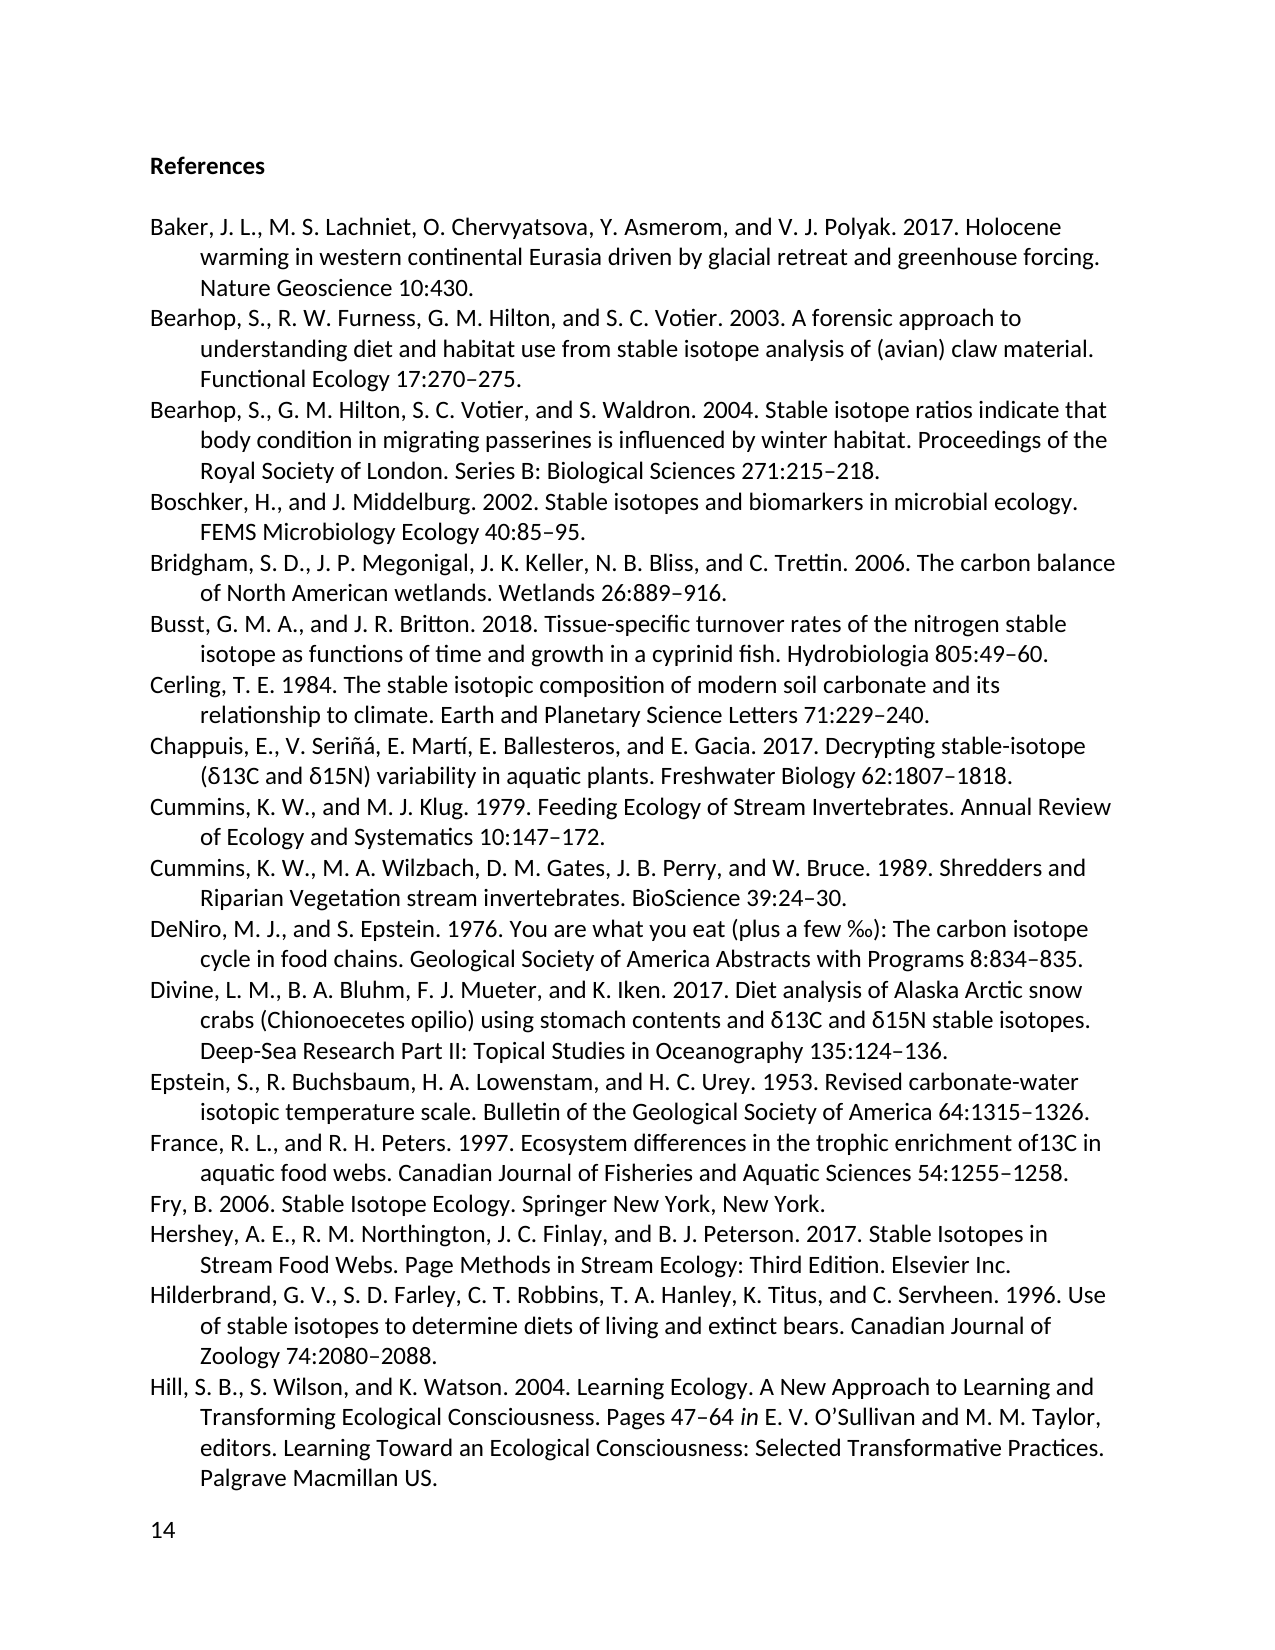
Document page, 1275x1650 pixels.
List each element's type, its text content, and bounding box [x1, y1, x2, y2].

text Fry, B. 2006. Stable Isotope Ecology. Springer New York, New York. [150, 1188, 1125, 1218]
text Boschker, H., and J. Middelburg. 2002. Stable isotopes and biomarkers in microbial ecology. FEMS Microbiology Ecology 40:85–95. [150, 486, 1125, 547]
text Epstein, S., R. Buchsbaum, H. A. Lowenstam, and H. C. Urey. 1953. Revised carbonate-water isotopic temperature scale. Bulletin of the Geological Society of America 64:1315–1326. [150, 1066, 1125, 1127]
text Bridgham, S. D., J. P. Megonigal, J. K. Keller, N. B. Bliss, and C. Trettin. 2006. The carbon balance of North American wetlands. Wetlands 26:889–916. [150, 547, 1125, 608]
text Hilderbrand, G. V., S. D. Farley, C. T. Robbins, T. A. Hanley, K. Titus, and C. Servheen. 1996. Use of stable isotopes to determine diets of living and extinct bears. Canadian Journal of Zoology 74:2080–2088. [150, 1279, 1125, 1371]
text Bearhop, S., R. W. Furness, G. M. Hilton, and S. C. Votier. 2003. A forensic approach to understanding diet and habitat use from stable isotope analysis of (avian) claw material. Functional Ecology 17:270–275. [150, 303, 1125, 394]
text References [150, 150, 1125, 181]
text Chappuis, E., V. Seriñá, E. Martí, E. Ballesteros, and E. Gacia. 2017. Decrypting stable-isotope (δ13C and δ15N) variability in aquatic plants. Freshwater Biology 62:1807–1818. [150, 730, 1125, 791]
text Baker, J. L., M. S. Lachniet, O. Chervyatsova, Y. Asmerom, and V. J. Polyak. 2017. Holocene warming in western continental Eurasia driven by glacial retreat and greenhouse forcing. Nature Geoscience 10:430. [150, 211, 1125, 303]
text Busst, G. M. A., and J. R. Britton. 2018. Tissue-specific turnover rates of the nitrogen stable isotope as functions of time and growth in a cyprinid fish. Hydrobiologia 805:49–60. [150, 608, 1125, 669]
text Cerling, T. E. 1984. The stable isotopic composition of modern soil carbonate and its relationship to climate. Earth and Planetary Science Letters 71:229–240. [150, 669, 1125, 730]
text Bearhop, S., G. M. Hilton, S. C. Votier, and S. Waldron. 2004. Stable isotope ratios indicate that body condition in migrating passerines is influenced by winter habitat. Proceedings of the Royal Society of London. Series B: Biological Sciences 271:215–218. [150, 394, 1125, 486]
text DeNiro, M. J., and S. Epstein. 1976. You are what you eat (plus a few ‰): The carbon isotope cycle in food chains. Geological Society of America Abstracts with Programs 8:834–835. [150, 913, 1125, 974]
text France, R. L., and R. H. Peters. 1997. Ecosystem differences in the trophic enrichment of13C in aquatic food webs. Canadian Journal of Fisheries and Aquatic Sciences 54:1255–1258. [150, 1127, 1125, 1188]
text Hill, S. B., S. Wilson, and K. Watson. 2004. Learning Ecology. A New Approach to Learning and Transforming Ecological Consciousness. Pages 47–64 in E. V. O’Sullivan and M. M. Taylor, editors. Learning Toward an Ecological Consciousness: Selected Transformative Practices. Palgrave Macmillan US. [150, 1371, 1125, 1493]
text Divine, L. M., B. A. Bluhm, F. J. Mueter, and K. Iken. 2017. Diet analysis of Alaska Arctic snow crabs (Chionoecetes opilio) using stomach contents and δ13C and δ15N stable isotopes. Deep-Sea Research Part II: Topical Studies in Oceanography 135:124–136. [150, 974, 1125, 1066]
text Hershey, A. E., R. M. Northington, J. C. Finlay, and B. J. Peterson. 2017. Stable Isotopes in Stream Food Webs. Page Methods in Stream Ecology: Third Edition. Elsevier Inc. [150, 1218, 1125, 1279]
text Cummins, K. W., and M. J. Klug. 1979. Feeding Ecology of Stream Invertebrates. Annual Review of Ecology and Systematics 10:147–172. [150, 791, 1125, 852]
text Cummins, K. W., M. A. Wilzbach, D. M. Gates, J. B. Perry, and W. Bruce. 1989. Shredders and Riparian Vegetation stream invertebrates. BioScience 39:24–30. [150, 852, 1125, 913]
